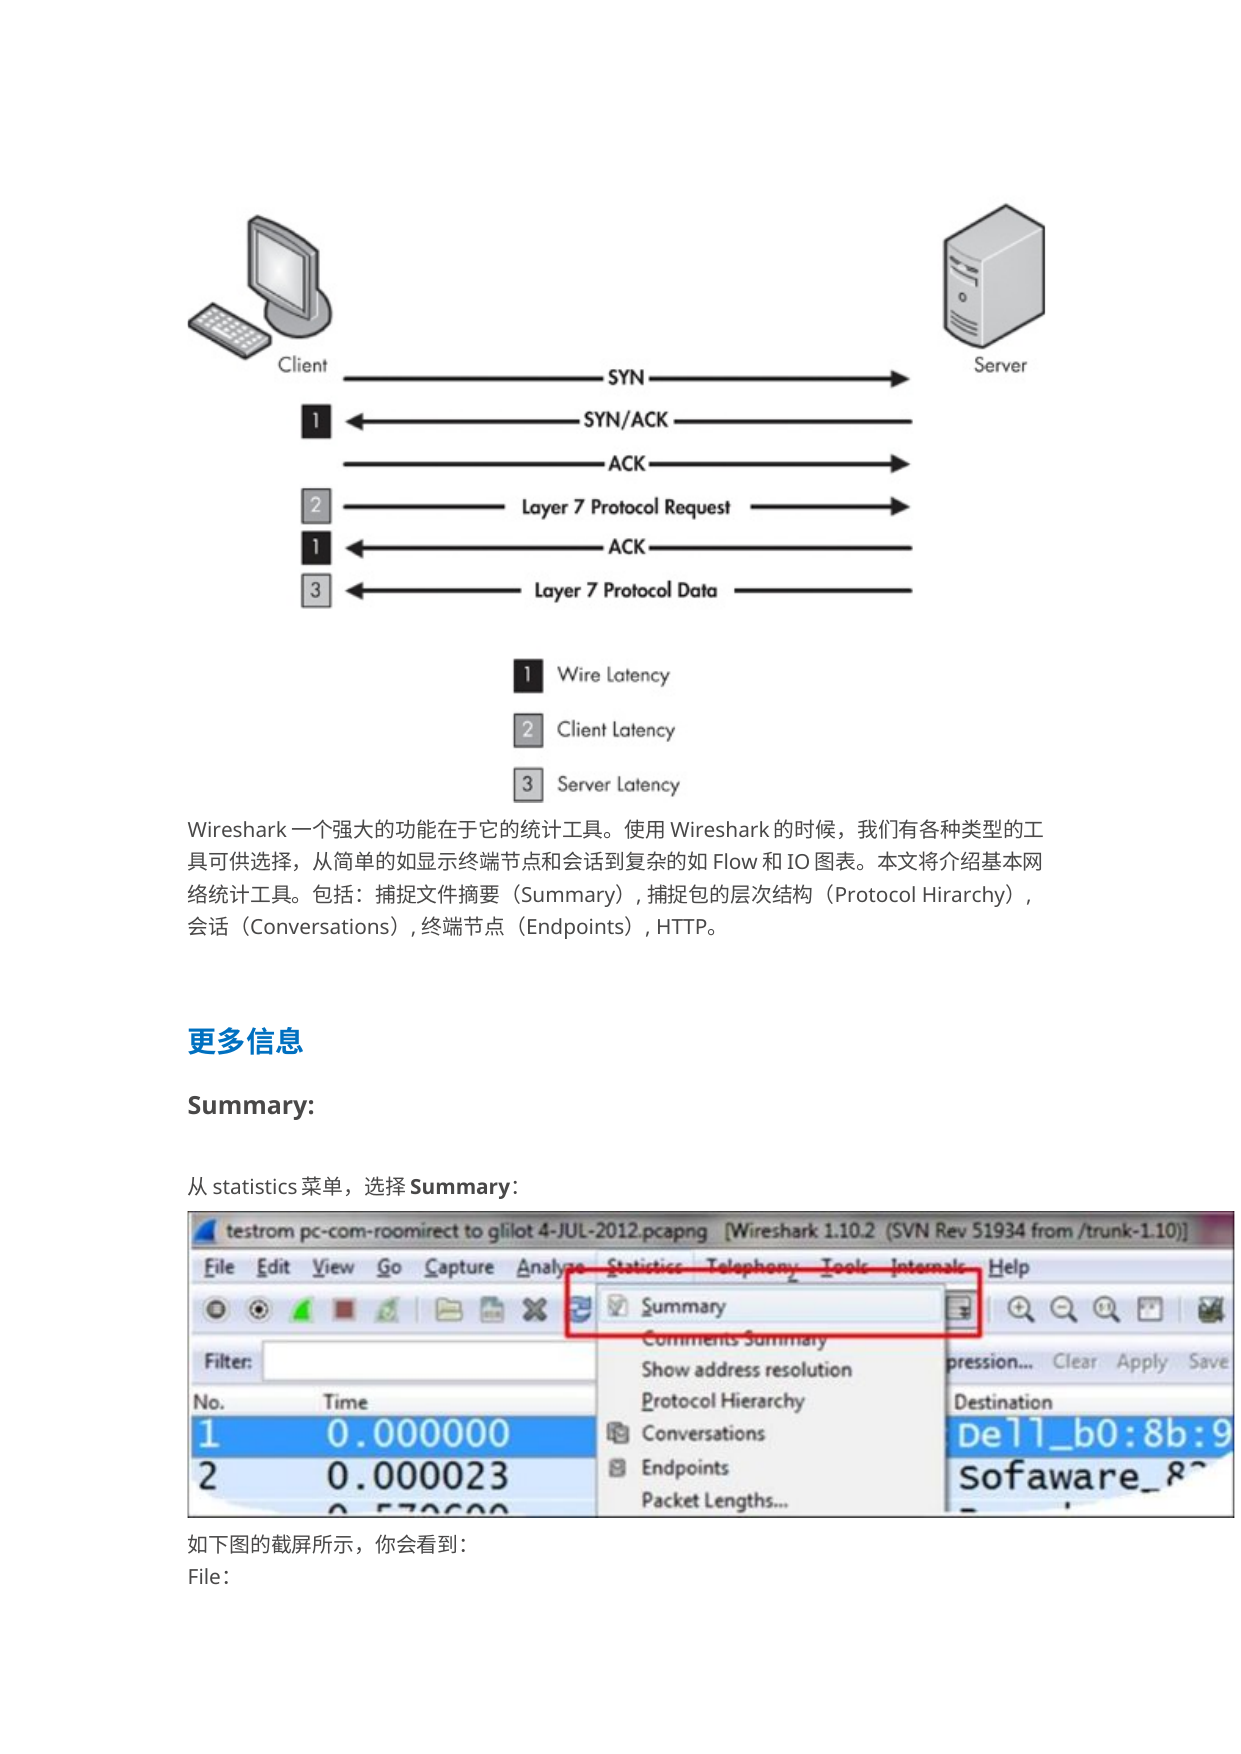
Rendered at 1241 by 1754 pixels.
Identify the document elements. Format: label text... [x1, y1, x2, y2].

text 如下图的截屏所示，你会看到： [187, 1527, 1053, 1559]
text 从statistics菜单，选择Summary： [187, 1169, 1053, 1202]
picture [187, 171, 1046, 803]
text 更多信息 [187, 1007, 1053, 1072]
picture [187, 1211, 1235, 1518]
text Summary: [187, 1072, 1053, 1137]
text Wireshark一个强大的功能在于它的统计工具。使用Wireshark的时候，我们有各种类型的工具可供选择，从简单的如显示终端节点和会话到复杂的如Flow和IO图表。本文将介绍基本网络统计工具。包括：捕捉文件摘要（Summary）, 捕捉包的层次结构（Protocol Hirarchy）, 会话（Conversations）, 终端节点（Endpoints）, HTTP。 [187, 812, 1053, 942]
text File： [187, 1559, 1053, 1592]
